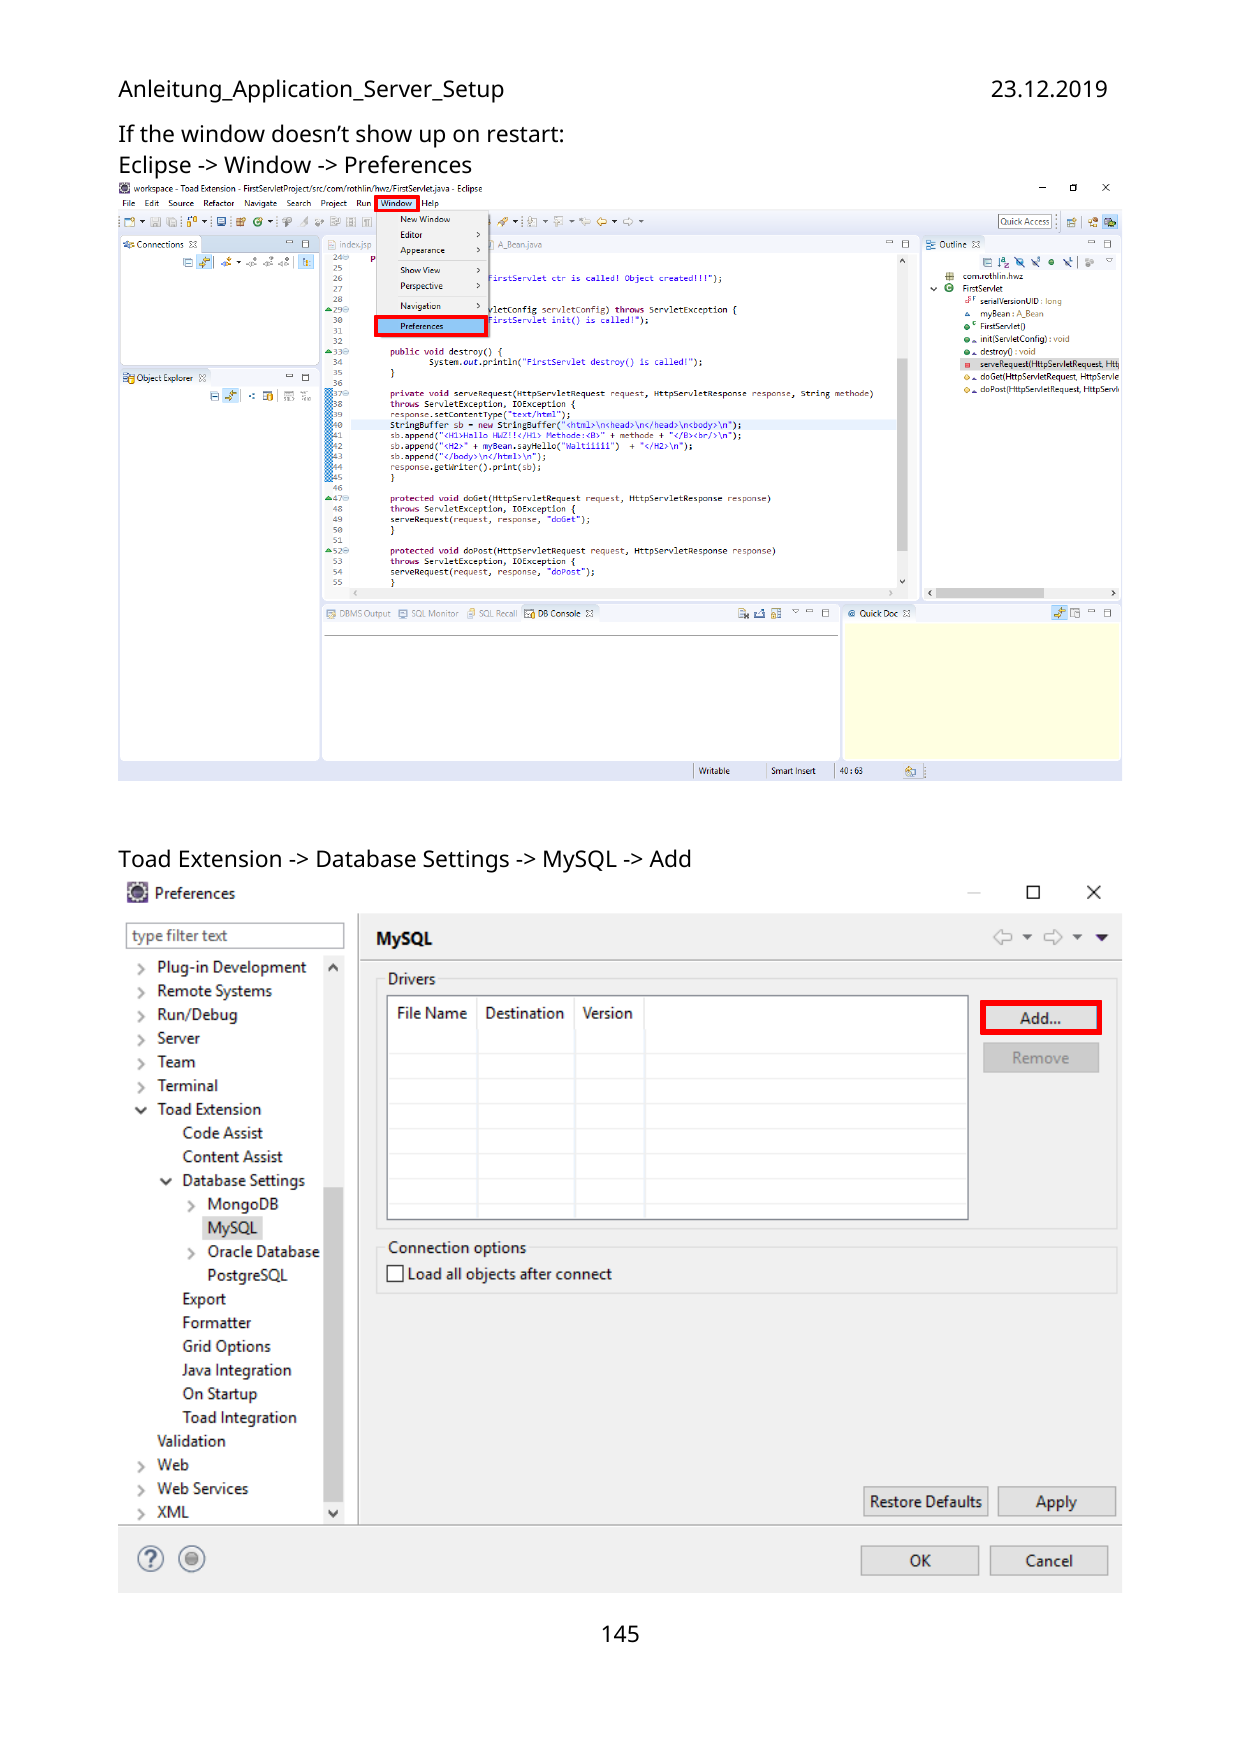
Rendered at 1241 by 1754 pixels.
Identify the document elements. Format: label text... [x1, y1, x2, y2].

picture [118, 874, 1123, 1593]
picture [118, 180, 1123, 781]
text If the window doesn’t show up on restart: [118, 118, 1122, 149]
text Eclipse -> Window -> Preferences [118, 149, 1122, 180]
text Toad Extension -> Database Settings -> MySQL -> Add [118, 843, 1122, 874]
